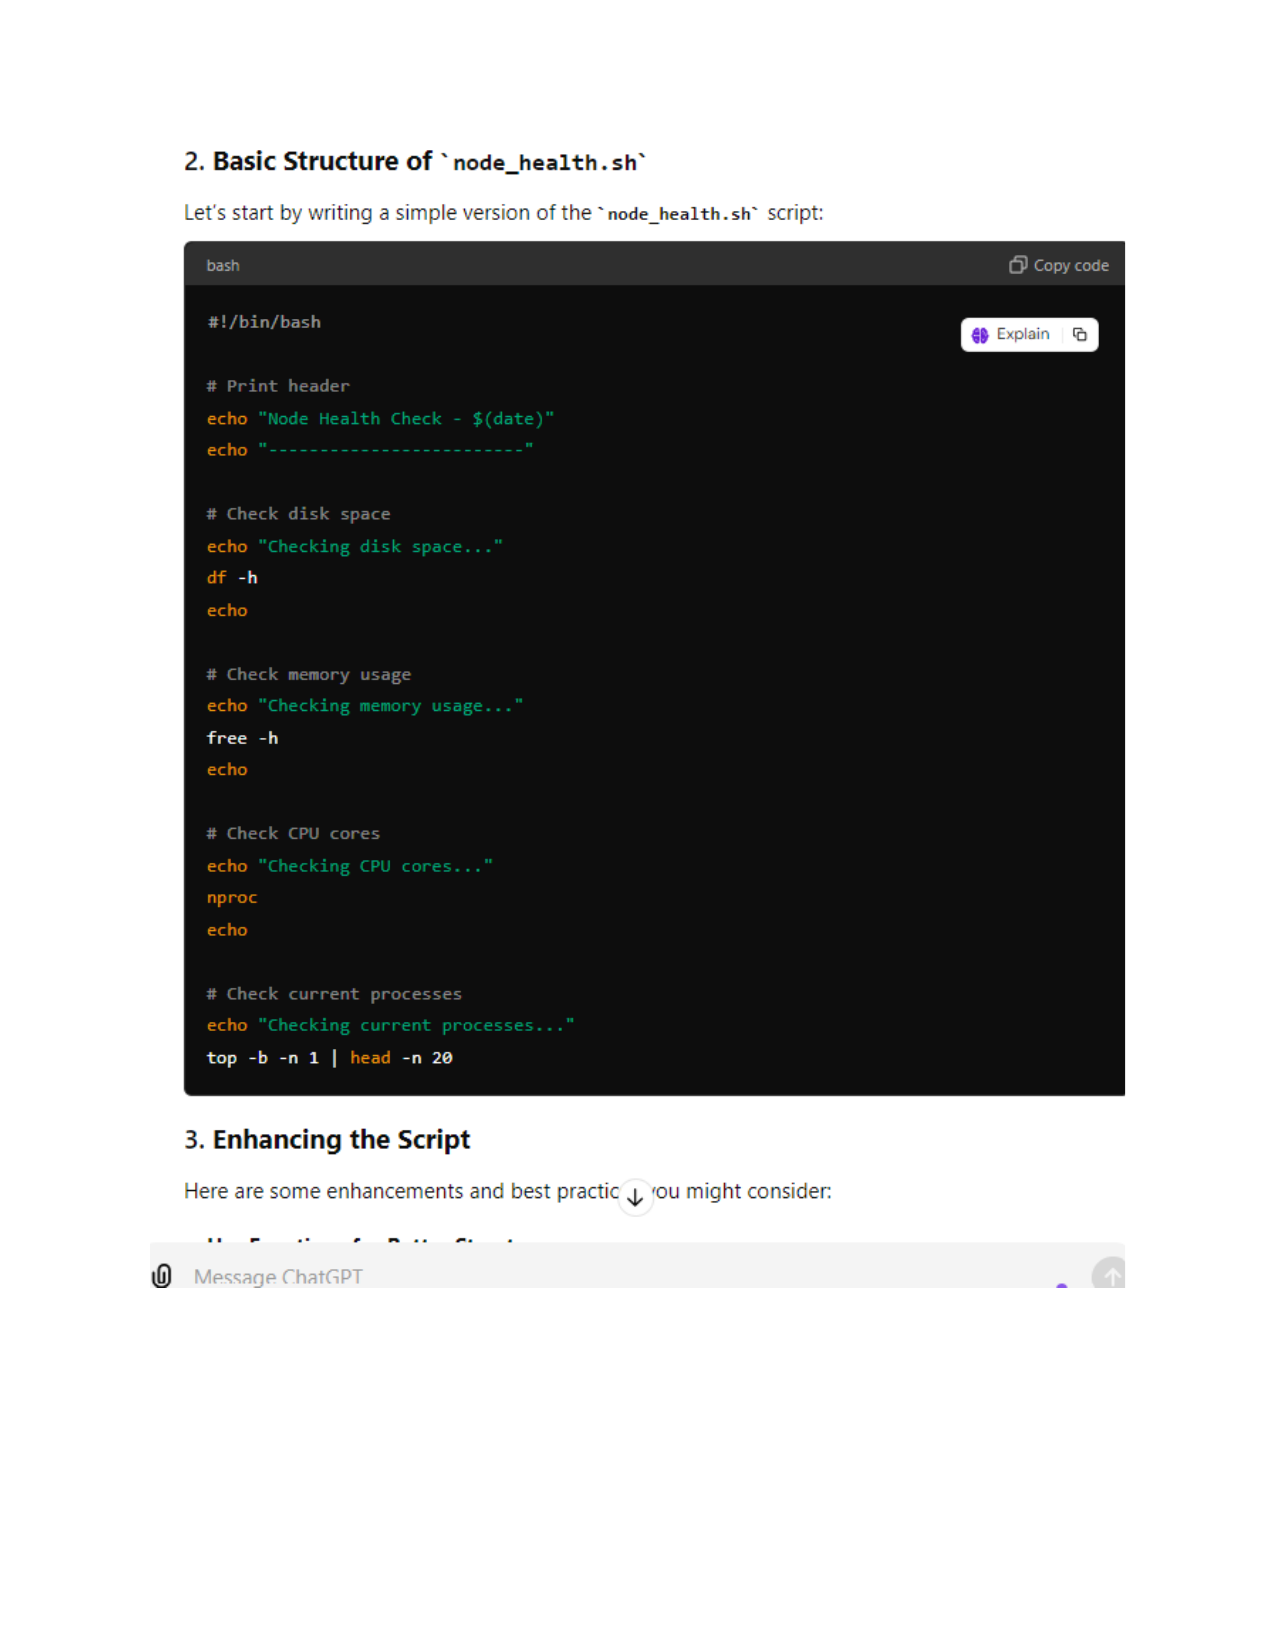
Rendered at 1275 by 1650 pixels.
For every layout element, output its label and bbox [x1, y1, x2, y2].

picture [150, 150, 1125, 1288]
